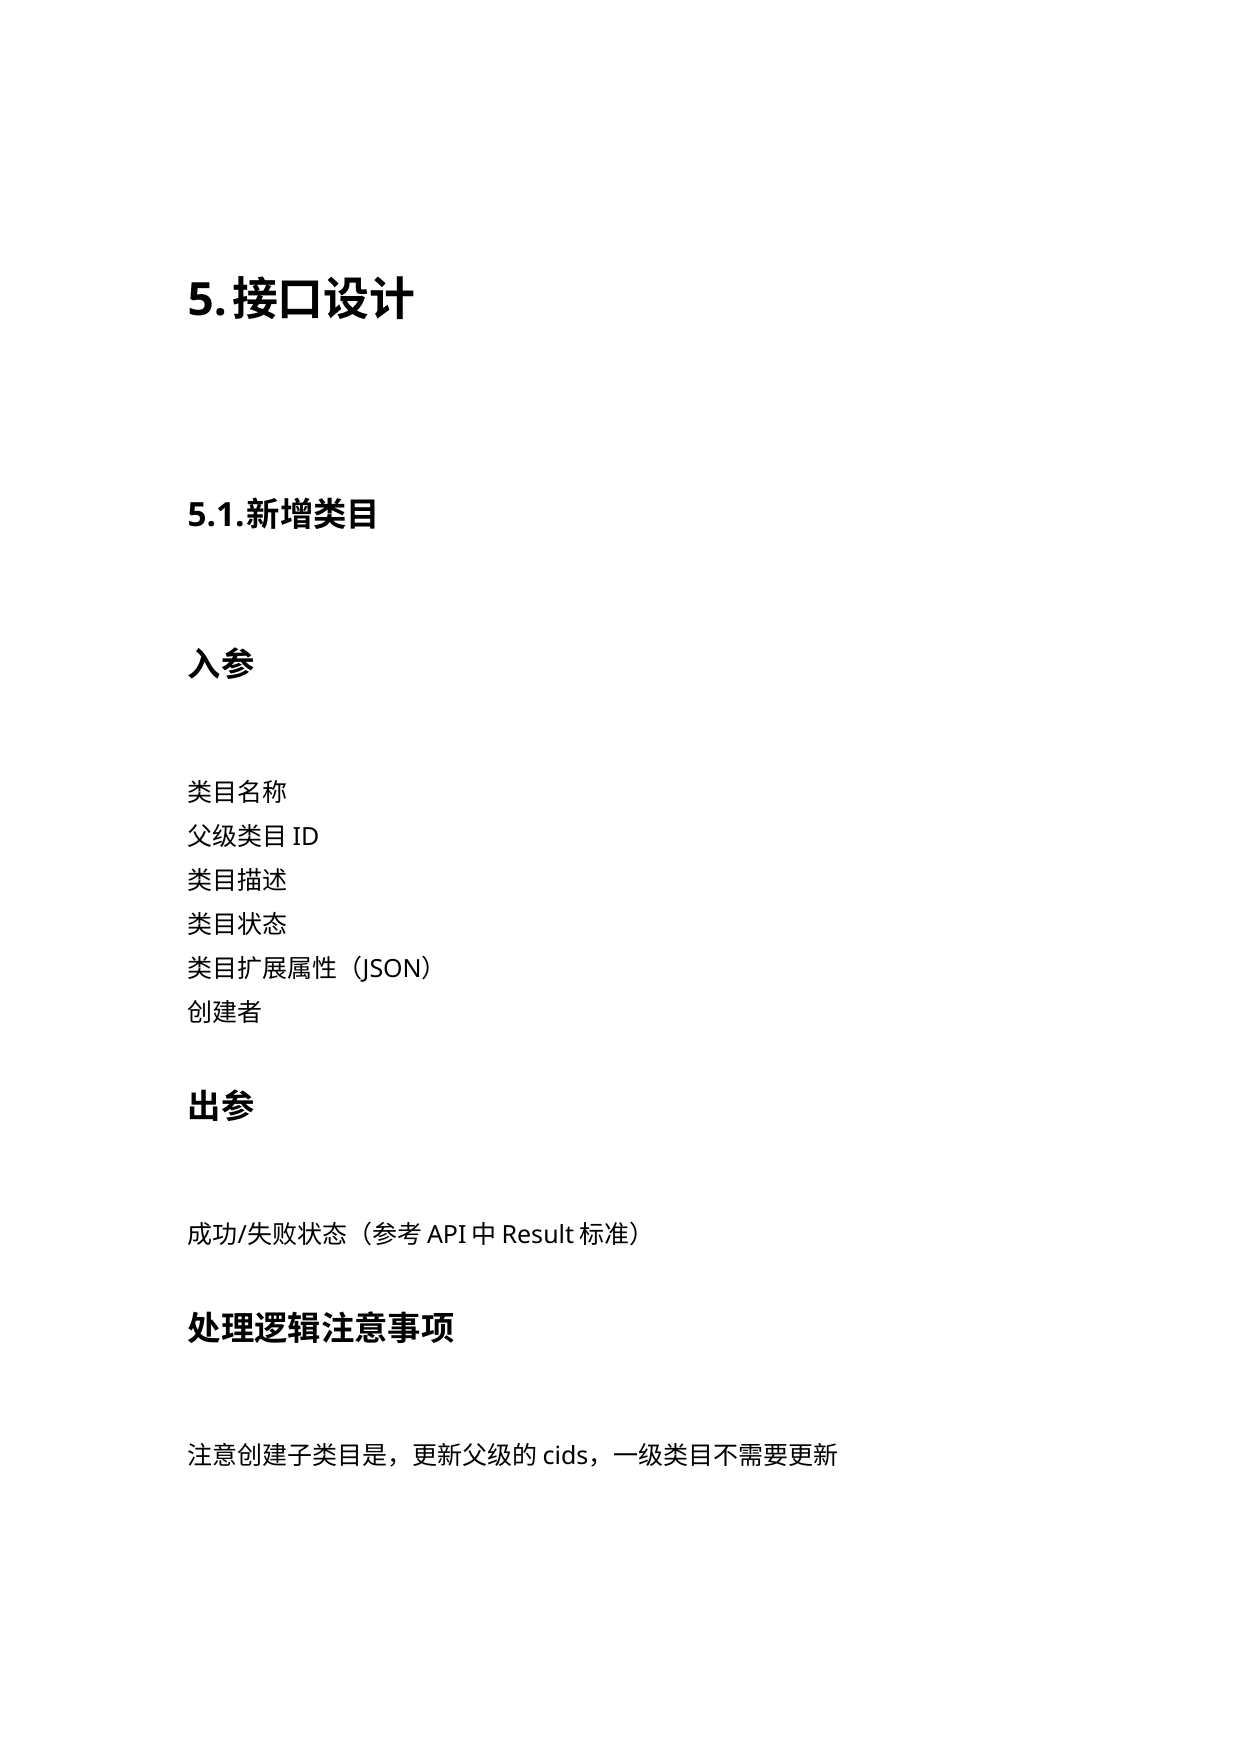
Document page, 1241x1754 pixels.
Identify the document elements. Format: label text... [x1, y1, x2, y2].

text 类目名称 [187, 768, 1053, 813]
subtitle 新增类目 [187, 468, 1053, 556]
text 创建者 [187, 989, 1053, 1033]
subtitle 接口设计 [187, 251, 1053, 339]
text 类目扩展属性（JSON） [187, 945, 1053, 989]
text 类目状态 [187, 901, 1053, 945]
subtitle 处理逻辑注意事项 [187, 1281, 1053, 1369]
text 父级类目ID [187, 813, 1053, 857]
subtitle 入参 [187, 618, 1053, 706]
text 成功/失败状态（参考API中Result标准） [187, 1210, 1053, 1254]
text 类目描述 [187, 857, 1053, 901]
text 注意创建子类目是，更新父级的cids，一级类目不需要更新 [187, 1432, 1053, 1476]
subtitle 出参 [187, 1060, 1053, 1148]
